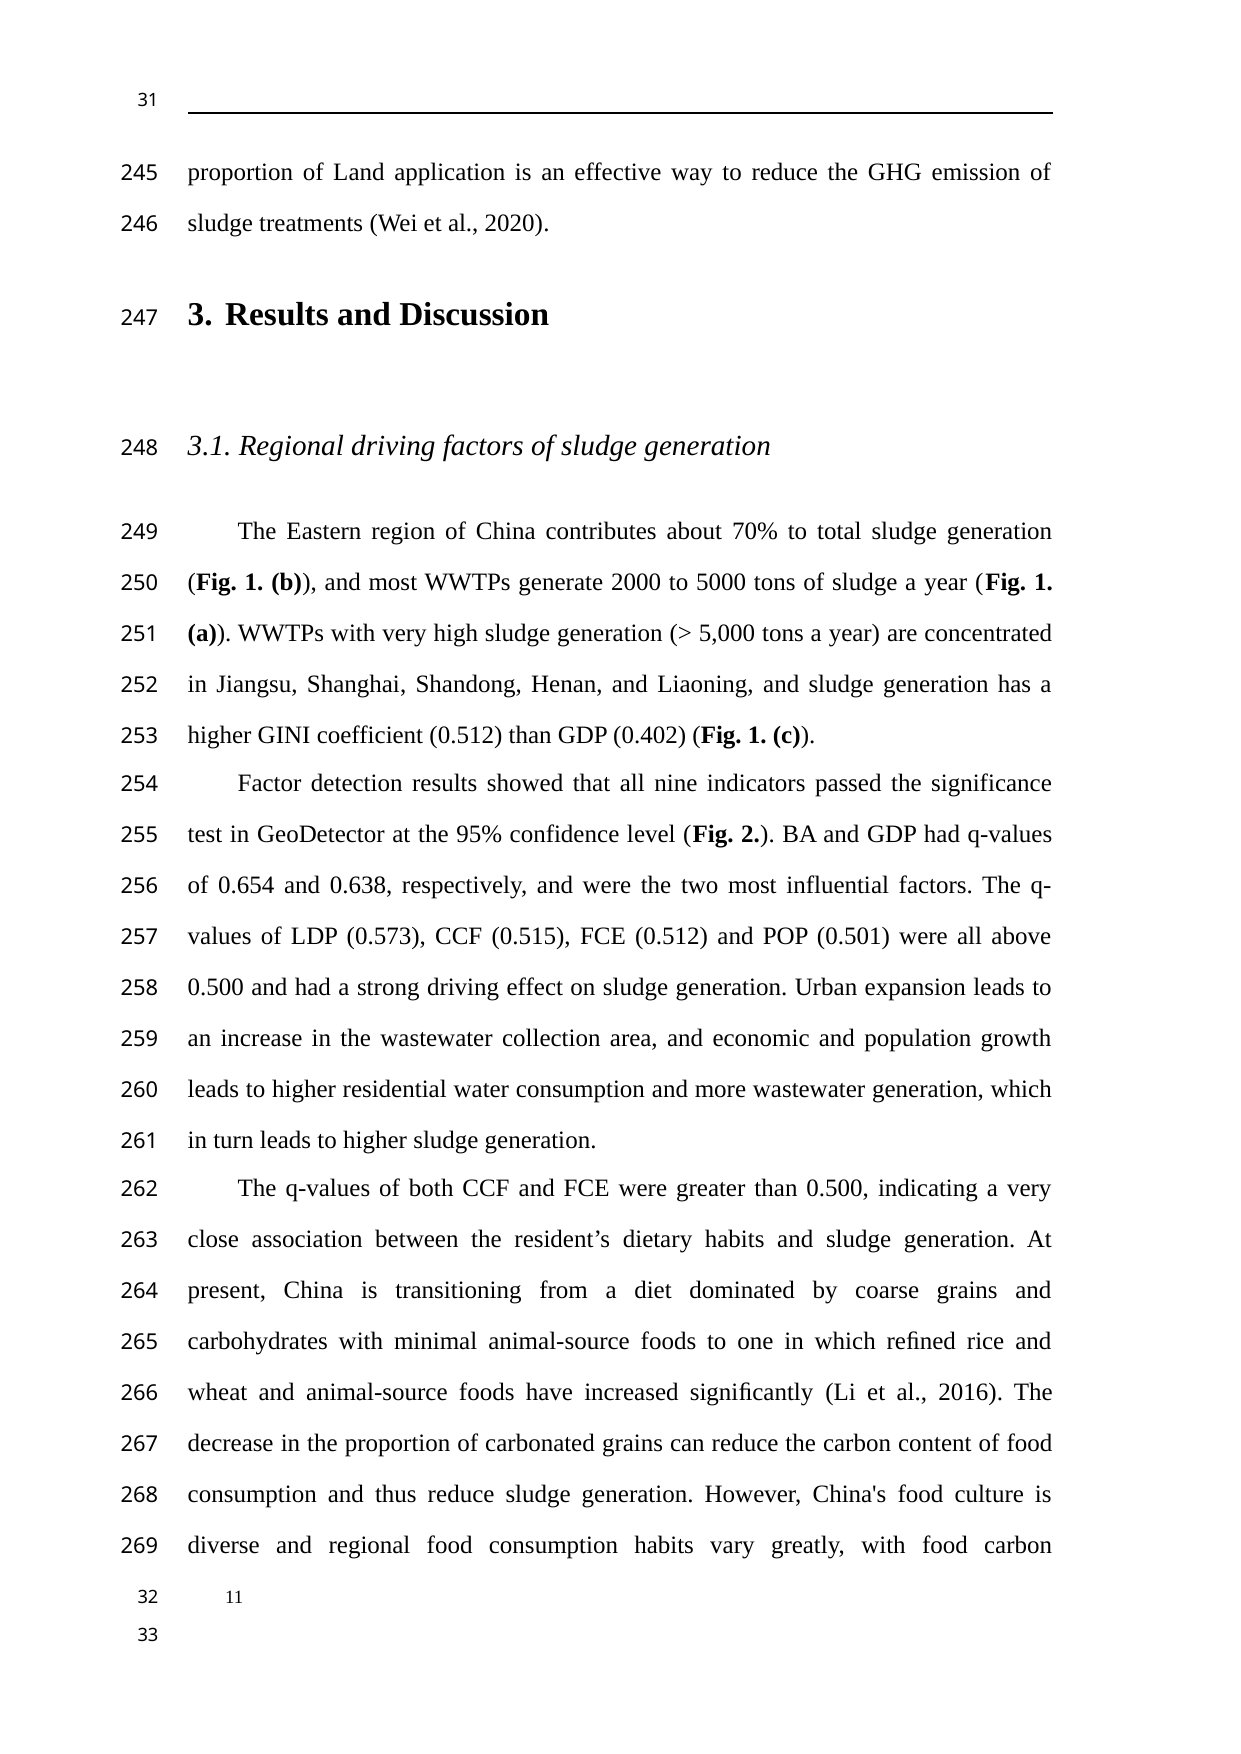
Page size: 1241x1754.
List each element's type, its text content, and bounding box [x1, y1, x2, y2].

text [187, 1171, 1053, 1561]
text Factor detection results showed that all nine indicators passed the significance test in GeoDetector at the 95% confidence level (Fig. 2.). BA and GDP had q-values of 0.654 and 0.638, respectively, and were the two most influential factors. The q-values of LDP (0.573), CCF (0.515), FCE (0.512) and POP (0.501) were all above 0.500 and had a strong driving effect on sludge generation. Urban expansion leads to an increase in the wastewater collection area, and economic and population growth leads to higher residential water consumption and more wastewater generation, which in turn leads to higher sludge generation. [187, 934, 1053, 1096]
text The Eastern region of China contributes about 70% to total sludge generation (Fig. 1. (b)), and most WWTPs generate 2000 to 5000 tons of sludge a year (Fig. 1. (a)). WWTPs with very high sludge generation (> 5,000 tons a year) are concentrated in Jiangsu, Shanghai, Shandong, Henan, and Liaoning, and sludge generation has a higher GINI coefficient (0.512) than GDP (0.402) (Fig. 1. (c)). [187, 514, 1053, 751]
text Factor detection results showed that all nine indicators passed the significance test in GeoDetector at the 95% confidence level (Fig. 2.). BA and GDP had q-values of 0.654 and 0.638, respectively, and were the two most influential factors. The q-values of LDP (0.573), CCF (0.515), FCE (0.512) and POP (0.501) were all above 0.500 and had a strong driving effect on sludge generation. Urban expansion leads to an increase in the wastewater collection area, and economic and population growth leads to higher residential water consumption and more wastewater generation, which in turn leads to higher sludge generation. [187, 827, 1053, 933]
text Factor detection results showed that all nine indicators passed the significance test in GeoDetector at the 95% confidence level (Fig. 2.). BA and GDP had q-values of 0.654 and 0.638, respectively, and were the two most influential factors. The q-values of LDP (0.573), CCF (0.515), FCE (0.512) and POP (0.501) were all above 0.500 and had a strong driving effect on sludge generation. Urban expansion leads to an increase in the wastewater collection area, and economic and population growth leads to higher residential water consumption and more wastewater generation, which in turn leads to higher sludge generation. [187, 1097, 1053, 1156]
subtitle 3.1. Regional driving factors of sludge generation [187, 428, 1053, 462]
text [187, 155, 1053, 240]
subtitle Results and Discussion [187, 279, 1053, 347]
text Factor detection results showed that all nine indicators passed the significance test in GeoDetector at the 95% confidence level (Fig. 2.). BA and GDP had q-values of 0.654 and 0.638, respectively, and were the two most influential factors. The q-values of LDP (0.573), CCF (0.515), FCE (0.512) and POP (0.501) were all above 0.500 and had a strong driving effect on sludge generation. Urban expansion leads to an increase in the wastewater collection area, and economic and population growth leads to higher residential water consumption and more wastewater generation, which in turn leads to higher sludge generation. [187, 766, 1053, 831]
